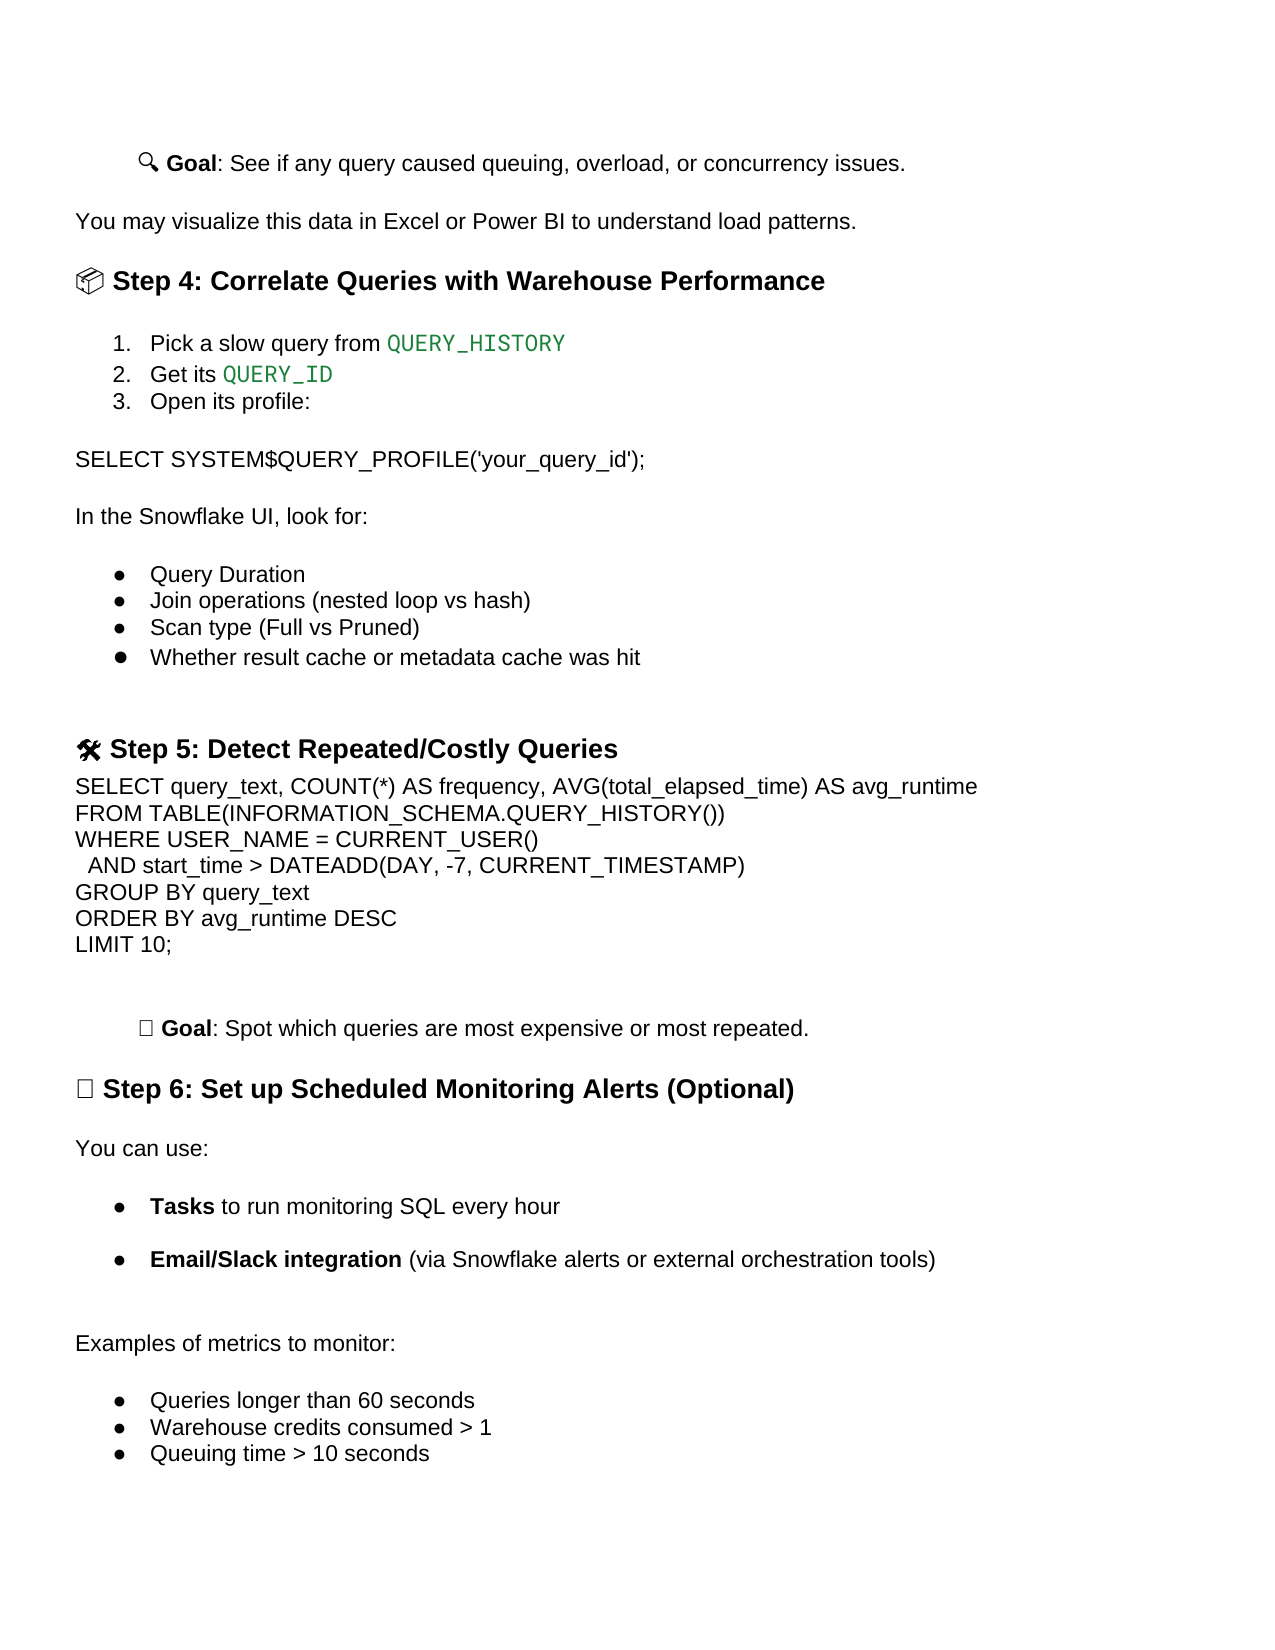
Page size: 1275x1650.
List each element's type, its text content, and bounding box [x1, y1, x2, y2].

list Queries longer than 60 seconds [112, 1387, 1200, 1414]
text AND start_time > DATEADD(DAY, -7, CURRENT_TIMESTAMP) [75, 852, 1200, 879]
text 🎯 Goal: Spot which queries are most expensive or most repeated. [137, 1015, 1137, 1042]
text GROUP BY query_text [75, 879, 1200, 905]
subtitle 🛠 Step 5: Detect Repeated/Costly Queries [75, 729, 1200, 765]
text You may visualize this data in Excel or Power BI to understand load patterns. [75, 208, 1200, 234]
text FROM TABLE(INFORMATION_SCHEMA.QUERY_HISTORY()) [75, 799, 1200, 826]
list Queuing time > 10 seconds [112, 1440, 1200, 1493]
text SELECT SYSTEM$QUERY_PROFILE('your_query_id'); [75, 446, 1200, 472]
subtitle 📦 Step 4: Correlate Queries with Warehouse Performance [75, 265, 1200, 296]
list Open its profile: [112, 388, 1200, 414]
text You can use: [75, 1135, 1200, 1162]
list Scan type (Full vs Pruned) [112, 614, 1200, 640]
text ORDER BY avg_runtime DESC [75, 905, 1200, 931]
list Query Duration [112, 561, 1200, 587]
text 🔍 Goal: See if any query caused queuing, overload, or concurrency issues. [137, 150, 1137, 176]
list Whether result cache or metadata cache was hit [112, 640, 1200, 698]
list Join operations (nested loop vs hash) [112, 587, 1200, 614]
list Warehouse credits consumed > 1 [112, 1414, 1200, 1440]
list Get its QUERY_ID [112, 358, 1200, 388]
text LIMIT 10; [75, 931, 1200, 958]
list Email/Slack integration (via Snowflake alerts or external orchestration tools) [112, 1246, 1200, 1298]
text In the Snowflake UI, look for: [75, 503, 1200, 530]
list Pick a slow query from QUERY_HISTORY [112, 328, 1200, 358]
text WHERE USER_NAME = CURRENT_USER() [75, 826, 1200, 852]
subtitle 📌 Step 6: Set up Scheduled Monitoring Alerts (Optional) [75, 1073, 1200, 1104]
text SELECT query_text, COUNT(*) AS frequency, AVG(total_elapsed_time) AS avg_runtime [75, 773, 1200, 799]
text Examples of metrics to monitor: [75, 1330, 1200, 1356]
list Tasks to run monitoring SQL every hour [112, 1193, 1200, 1246]
